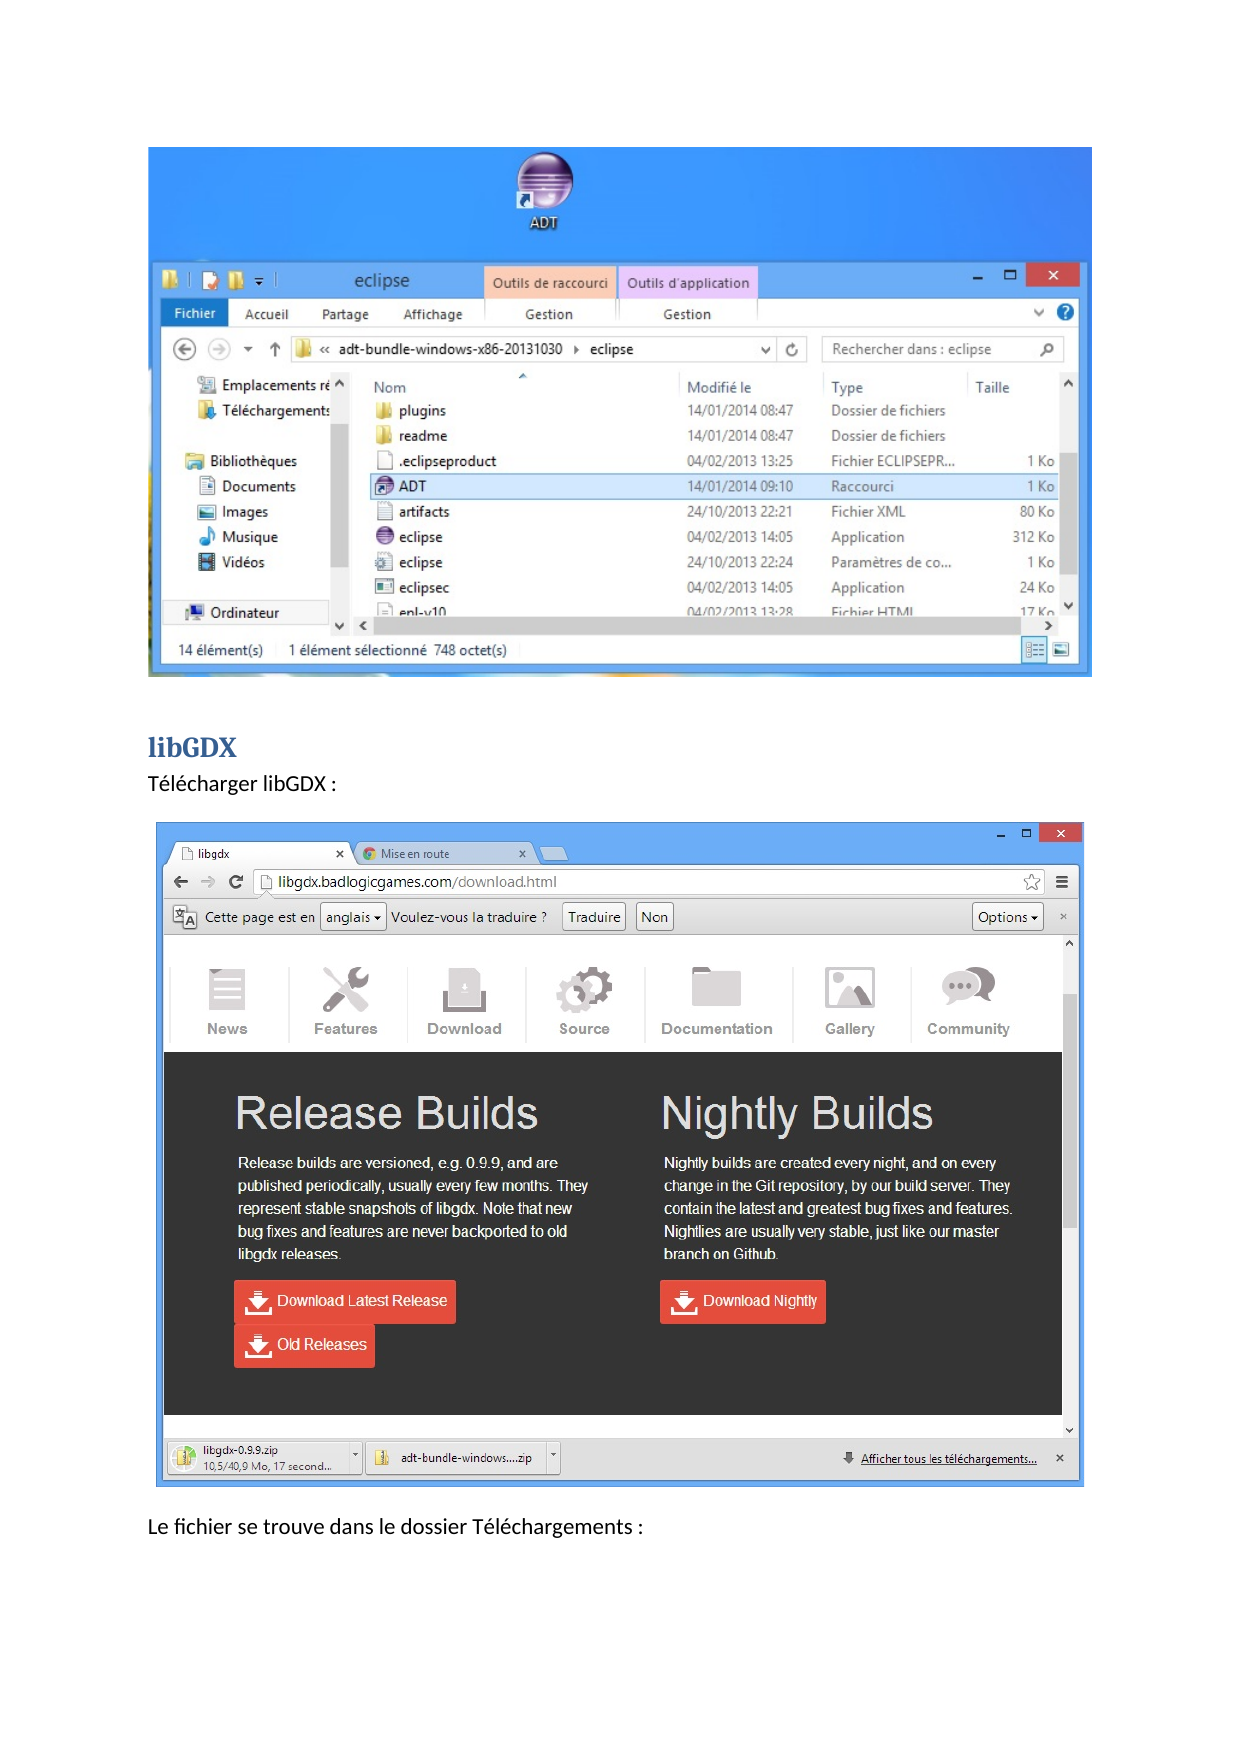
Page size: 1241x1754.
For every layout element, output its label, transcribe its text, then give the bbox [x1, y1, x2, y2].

text Le fichier se trouve dans le dossier Téléchargements : [148, 1512, 1093, 1540]
picture [156, 822, 1085, 1487]
text Télécharger libGDX : [148, 769, 1093, 797]
picture [148, 147, 1092, 677]
subtitle libGDX [148, 731, 1093, 764]
